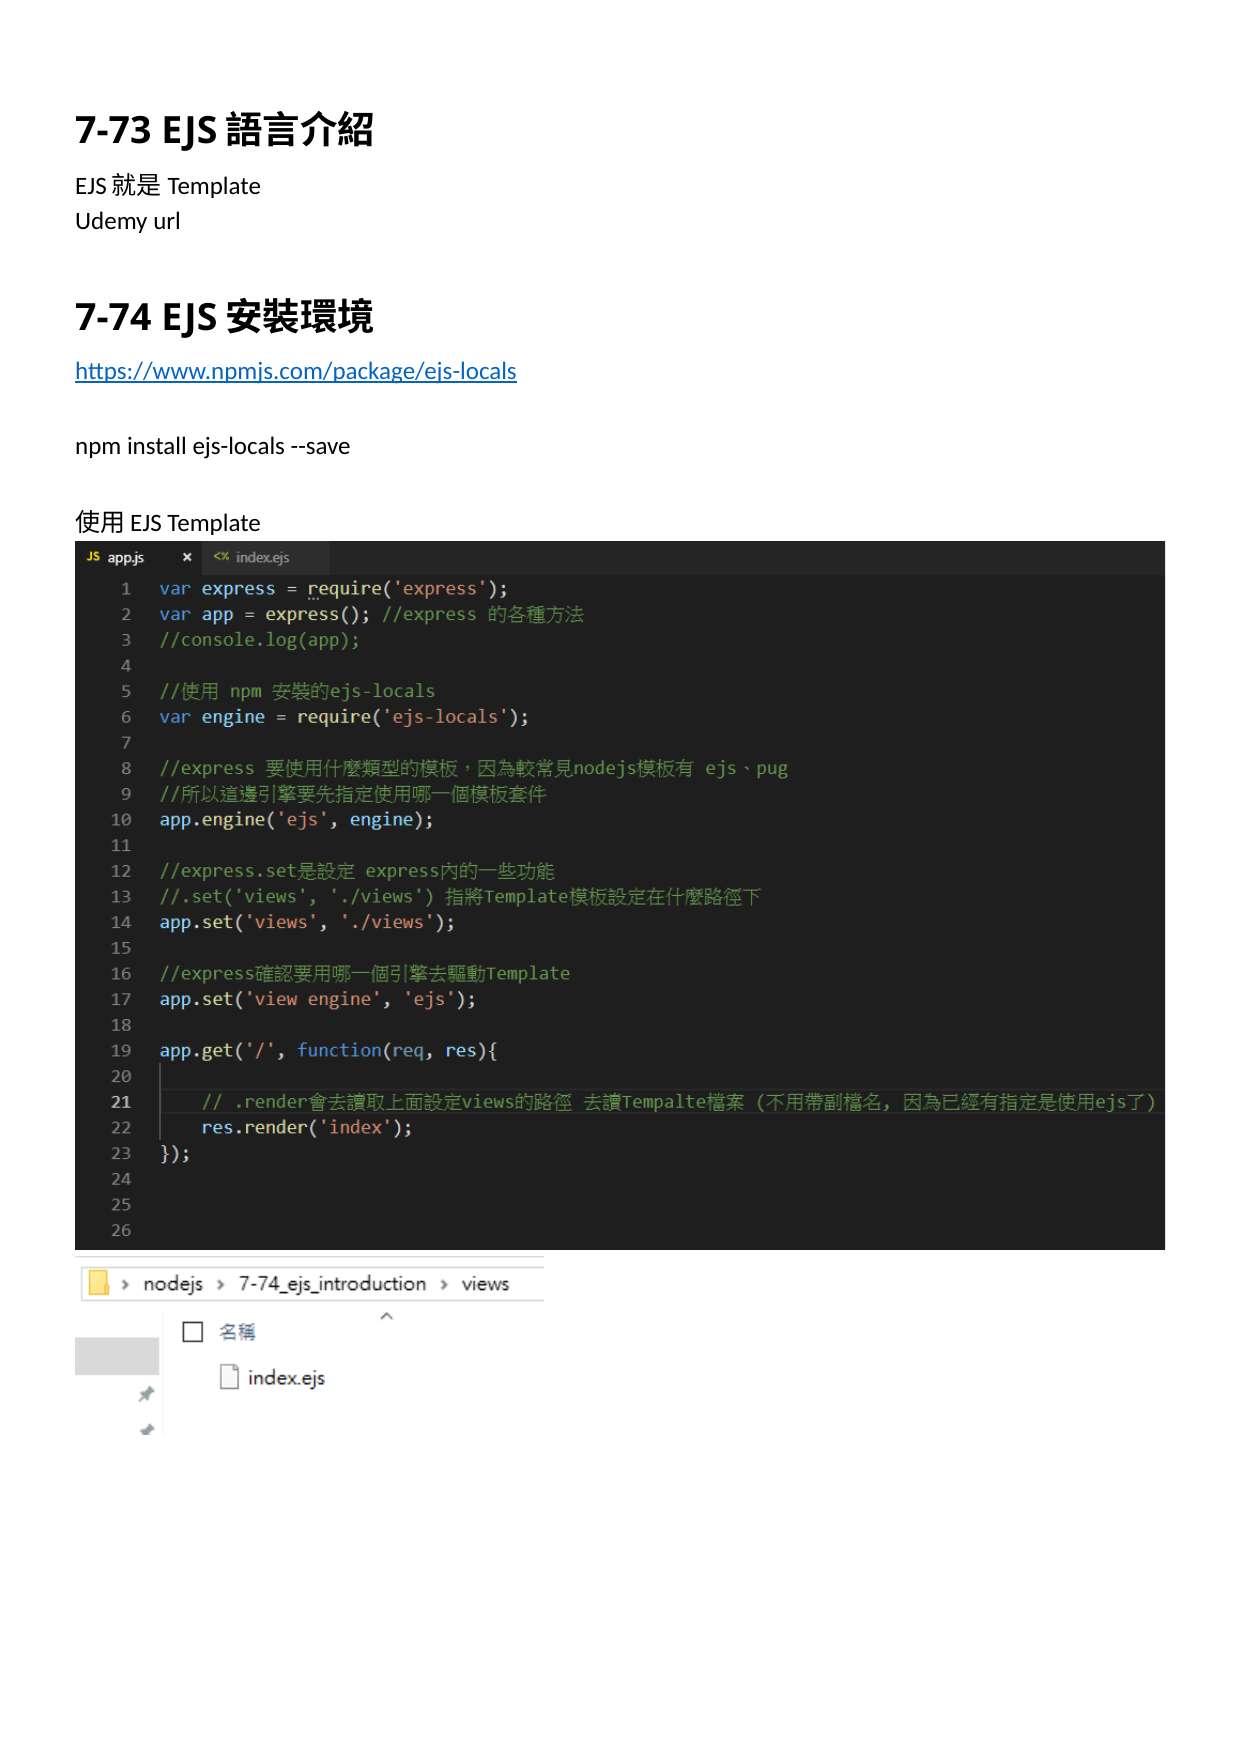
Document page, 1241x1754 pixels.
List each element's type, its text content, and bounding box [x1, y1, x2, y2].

subtitle 7-73 EJS語言介紹 [75, 89, 1165, 164]
text npm install ejs-locals --save [75, 427, 1165, 464]
text https://www.npmjs.com/package/ejs-locals [75, 352, 1165, 389]
text Udemy url [75, 202, 1165, 239]
picture [75, 541, 1166, 1250]
text 使用EJS Template [75, 502, 1165, 539]
subtitle 7-74 EJS安裝環境 [75, 277, 1165, 352]
text EJS就是 Template [75, 164, 1165, 202]
picture [75, 1256, 544, 1435]
